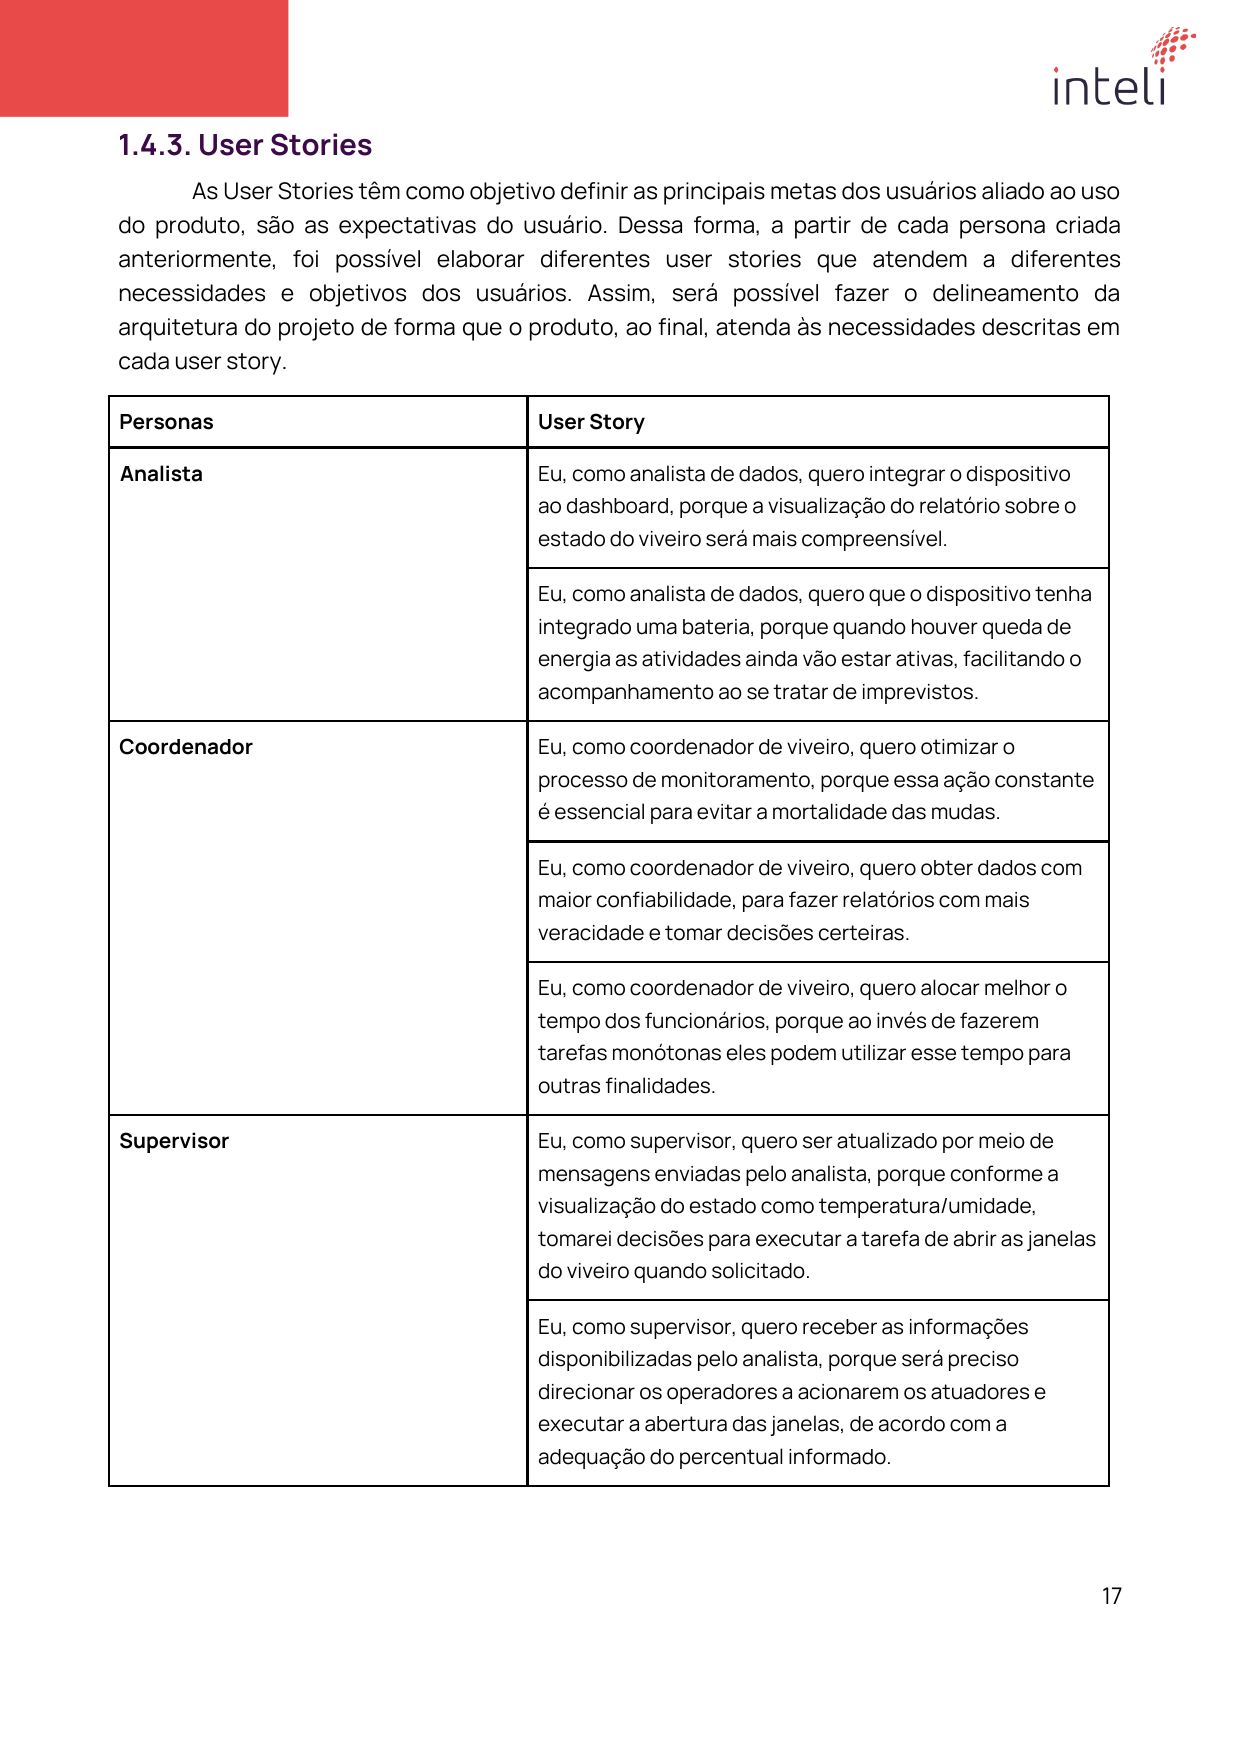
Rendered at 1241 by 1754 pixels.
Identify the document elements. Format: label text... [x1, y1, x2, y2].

table_cell Eu, como supervisor, quero ser atualizado por meio de mensagens enviadas pelo analista, porque conforme a visualização do estado como temperatura/umidade, tomarei decisões para executar a tarefa de abrir as janelas do viveiro quando solicitado. [529, 1116, 1108, 1299]
table_cell Eu, como coordenador de viveiro, quero alocar melhor o tempo dos funcionários, porque ao invés de fazerem tarefas monótonas eles podem utilizar esse tempo para outras finalidades. [529, 963, 1108, 1114]
text As User Stories têm como objetivo definir as principais metas dos usuários aliado ao uso do produto, são as expectativas do usuário. Dessa forma, a partir de cada persona criada anteriormente, foi possível elaborar diferentes user stories que atendem a diferentes necessidades e objetivos dos usuários. Assim, será possível fazer o delineamento da arquitetura do projeto de forma que o produto, ao final, atenda às necessidades descritas em cada user story. [118, 175, 1122, 376]
table_header User Story [529, 397, 1108, 446]
table_cell Supervisor [110, 1116, 526, 1485]
table_cell Eu, como coordenador de viveiro, quero obter dados com maior confiabilidade, para fazer relatórios com mais veracidade e tomar decisões certeiras. [529, 843, 1108, 961]
table_cell Eu, como supervisor, quero receber as informações disponibilizadas pelo analista, porque será preciso direcionar os operadores a acionarem os atuadores e executar a abertura das janelas, de acordo com a adequação do percentual informado. [529, 1301, 1108, 1485]
table_cell Eu, como analista de dados, quero que o dispositivo tenha integrado uma bateria, porque quando houver queda de energia as atividades ainda vão estar ativas, facilitando o acompanhamento ao se tratar de imprevistos. [529, 569, 1108, 720]
table_header Personas [110, 397, 526, 446]
table_cell Coordenador [110, 722, 526, 1114]
picture [1054, 27, 1197, 105]
subtitle 1.4.3. User Stories [118, 124, 1122, 164]
table_cell Analista [110, 449, 526, 720]
table_cell Eu, como analista de dados, quero integrar o dispositivo ao dashboard, porque a visualização do relatório sobre o estado do viveiro será mais compreensível. [529, 449, 1108, 567]
table_cell Eu, como coordenador de viveiro, quero otimizar o processo de monitoramento, porque essa ação constante é essencial para evitar a mortalidade das mudas. [529, 722, 1108, 840]
picture [0, 0, 289, 117]
